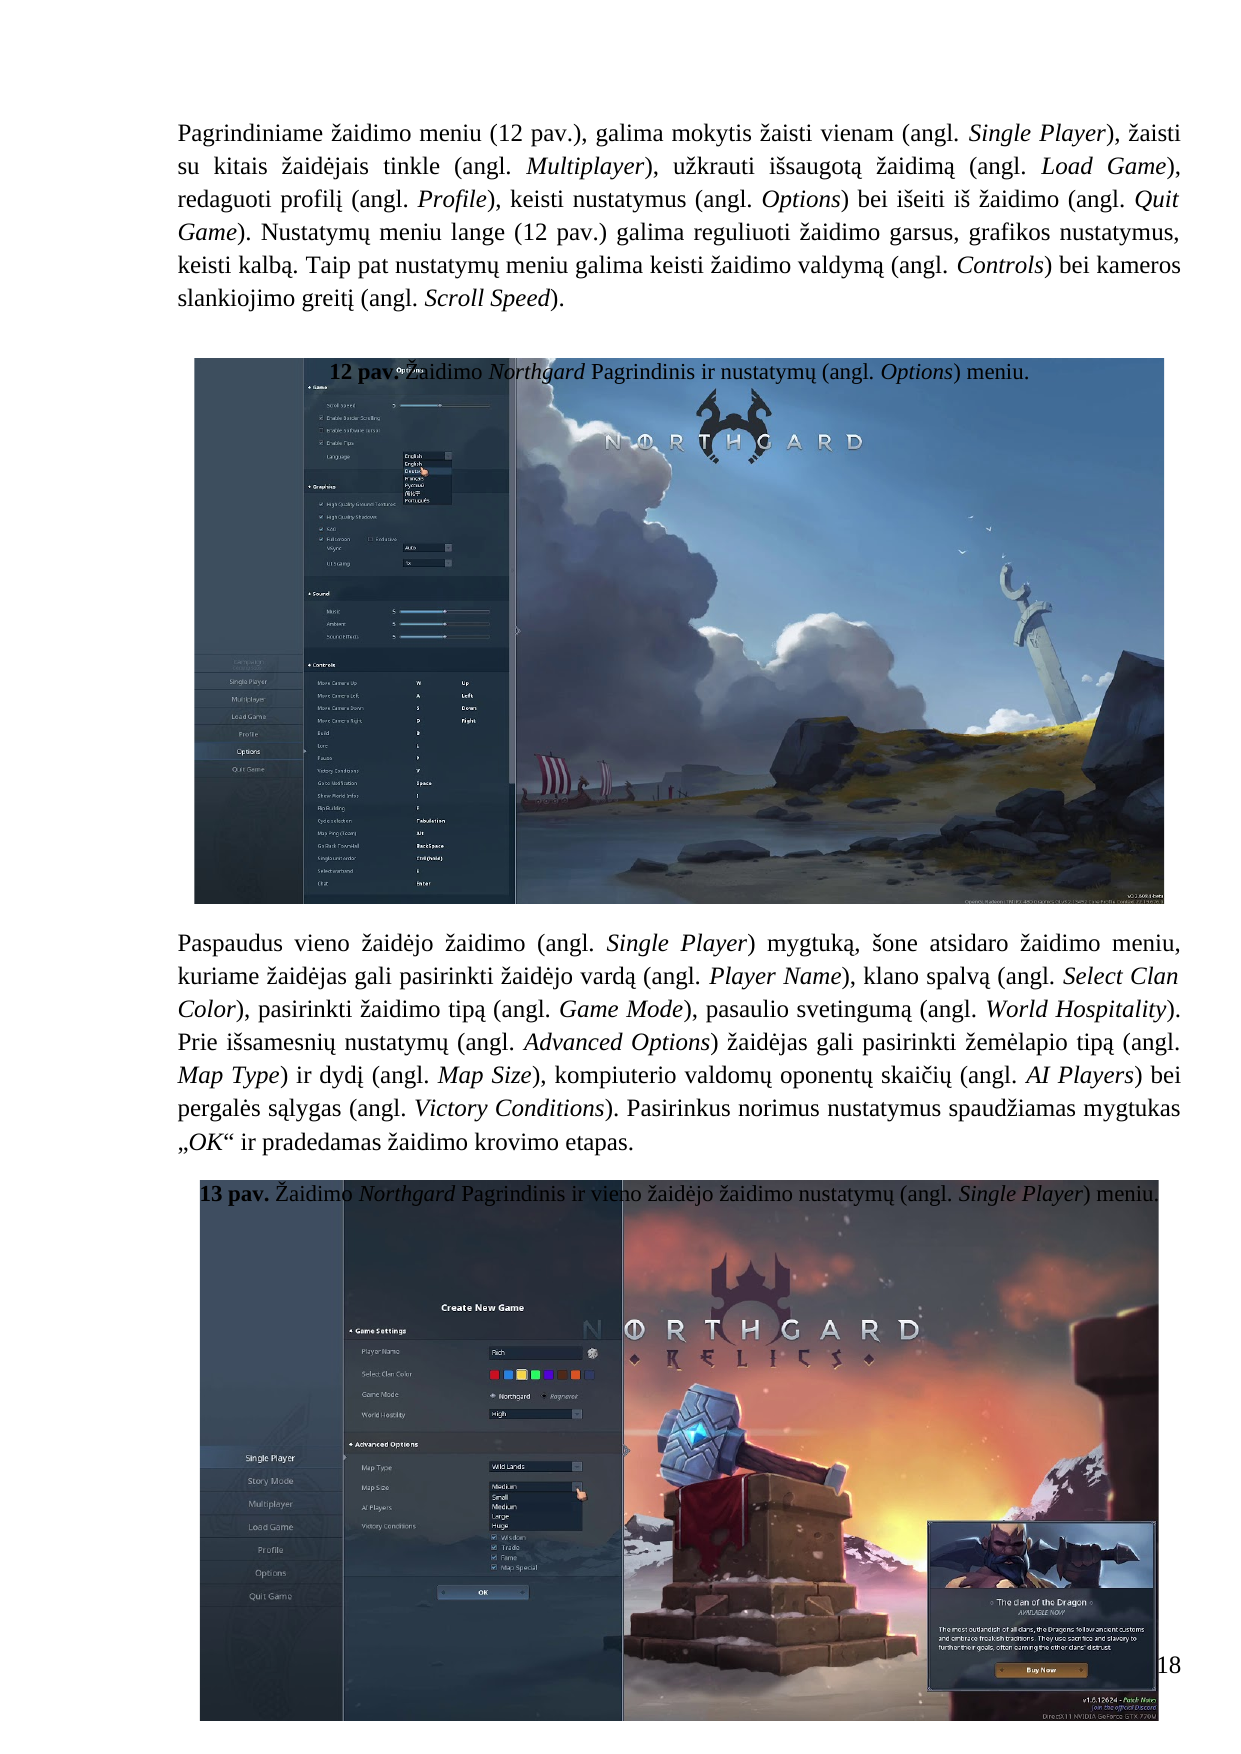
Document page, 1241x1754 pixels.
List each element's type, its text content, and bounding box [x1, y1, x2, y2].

picture [194, 358, 1165, 904]
text 12 pav. Žaidimo Northgard Pagrindinis ir nustatymų (angl. Options) meniu. [329, 358, 1029, 384]
picture [199, 1207, 1159, 1721]
text Pagrindiniame žaidimo meniu (12 pav.), galima mokytis žaisti vienam (angl. Single Player), žaisti su kitais žaidėjais tinkle (angl. Multiplayer), užkrauti išsaugotą žaidimą (angl. Load Game), redaguoti profilį (angl. Profile), keisti nustatymus (angl. Options) bei išeiti iš žaidimo (angl. Quit Game). Nustatymų meniu lange (12 pav.) galima reguliuoti žaidimo garsus, grafikos nustatymus, keisti kalbą. Taip pat nustatymų meniu galima keisti žaidimo valdymą (angl. Controls) bei kameros slankiojimo greitį (angl. Scroll Speed). [177, 118, 1181, 312]
text 13 pav. Žaidimo Northgard Pagrindinis ir vieno žaidėjo žaidimo nustatymų (angl. Single Player) meniu. [199, 1181, 1159, 1207]
